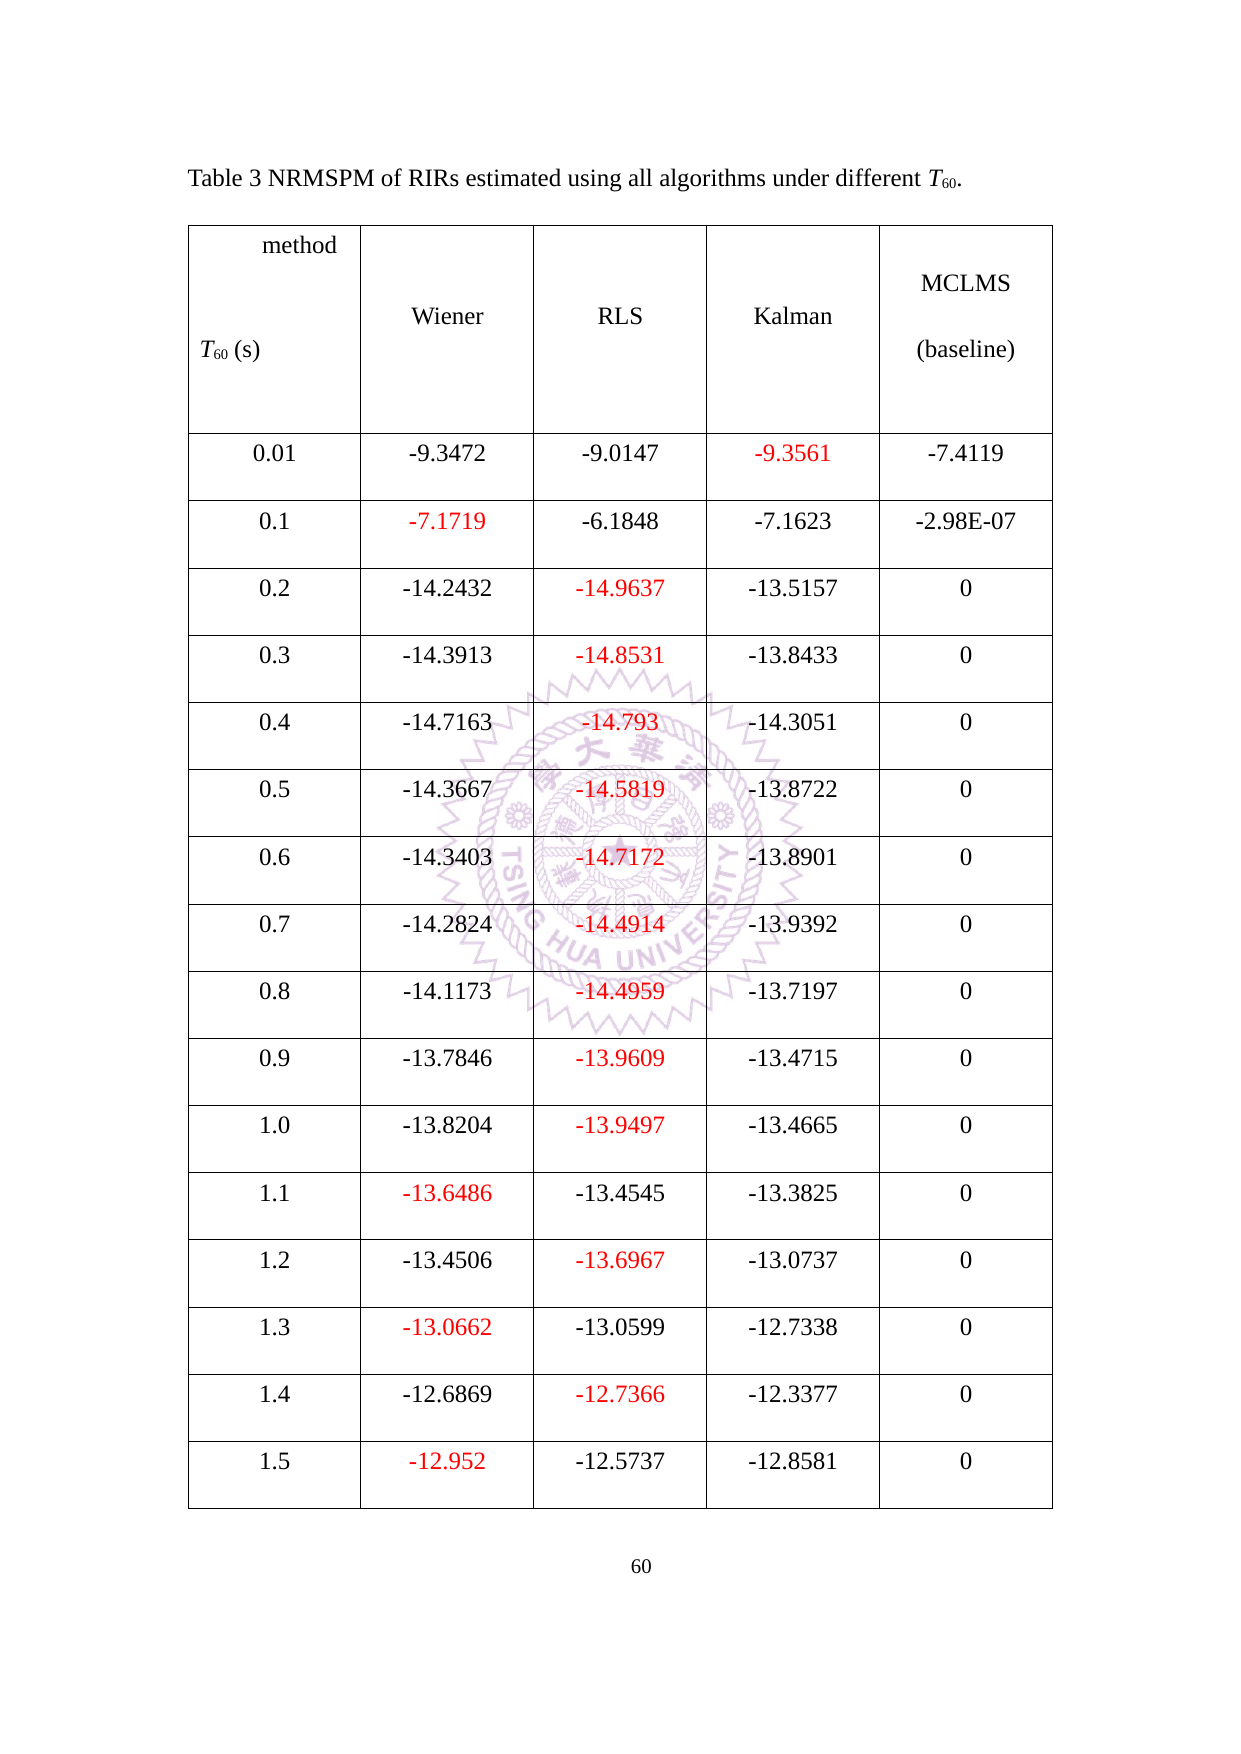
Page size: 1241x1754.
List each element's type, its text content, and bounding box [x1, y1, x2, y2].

table_cell 0 [880, 972, 1052, 1038]
table_cell 0 [880, 1442, 1052, 1508]
table_cell -13.0662 [361, 1308, 533, 1374]
table_cell 0 [880, 1375, 1052, 1441]
table_cell 0 [880, 1240, 1052, 1307]
table_cell -14.1173 [361, 972, 533, 1038]
table_cell 0 [880, 837, 1052, 903]
table_cell -13.9497 [534, 1106, 706, 1172]
table_cell -14.8531 [534, 636, 706, 702]
table_cell 0.3 [189, 636, 360, 702]
table_cell -13.0599 [534, 1308, 706, 1374]
table_cell 0 [880, 770, 1052, 836]
table_cell 1.5 [189, 1442, 360, 1508]
table_cell 0.2 [189, 569, 360, 635]
table_cell 1.4 [189, 1375, 360, 1441]
table_cell 0.8 [189, 972, 360, 1038]
table_cell -12.3377 [707, 1375, 879, 1441]
table_cell -14.7172 [534, 837, 706, 903]
table_cell 0.6 [189, 837, 360, 903]
table_cell -13.7197 [707, 972, 879, 1038]
table_cell -13.4715 [707, 1039, 879, 1105]
table_cell -9.0147 [534, 434, 706, 500]
table_cell -9.3472 [361, 434, 533, 500]
table_header RLS [534, 226, 706, 433]
table_cell -14.5819 [534, 770, 706, 836]
table_cell -12.8581 [707, 1442, 879, 1508]
table_cell -14.2824 [361, 905, 533, 971]
table_cell -14.793 [534, 703, 706, 769]
table_cell -12.5737 [534, 1442, 706, 1508]
table_cell 0.4 [189, 703, 360, 769]
table_cell 0.7 [189, 905, 360, 971]
table_cell -14.3403 [361, 837, 533, 903]
table_cell -12.7366 [534, 1375, 706, 1441]
table_cell -13.3825 [707, 1173, 879, 1239]
table_cell -7.1623 [707, 501, 879, 567]
table_cell 0 [880, 569, 1052, 635]
table_cell 0.1 [189, 501, 360, 567]
table_cell -14.4914 [534, 905, 706, 971]
table_cell 1.3 [189, 1308, 360, 1374]
table_cell -14.3667 [361, 770, 533, 836]
table_cell -13.9392 [707, 905, 879, 971]
table_cell -13.6967 [534, 1240, 706, 1307]
table_cell -7.4119 [880, 434, 1052, 500]
table_cell -14.9637 [534, 569, 706, 635]
table_cell -2.98E-07 [880, 501, 1052, 567]
table_cell -13.8433 [707, 636, 879, 702]
table_cell -13.8204 [361, 1106, 533, 1172]
table_cell -13.6486 [361, 1173, 533, 1239]
table_cell -7.1719 [361, 501, 533, 567]
table_cell -13.9609 [534, 1039, 706, 1105]
table_cell 1.1 [189, 1173, 360, 1239]
table_cell -13.8901 [707, 837, 879, 903]
table_header MCLMS (baseline) [880, 226, 1052, 433]
table_cell 0 [880, 636, 1052, 702]
table_cell 0 [880, 703, 1052, 769]
table_cell -12.952 [361, 1442, 533, 1508]
table_cell 0 [880, 1039, 1052, 1105]
table_cell 0 [880, 1173, 1052, 1239]
table_cell 0 [880, 1308, 1052, 1374]
table_header Kalman [707, 226, 879, 433]
table_cell -14.2432 [361, 569, 533, 635]
table_cell -13.4545 [534, 1173, 706, 1239]
table_cell -14.3913 [361, 636, 533, 702]
table_cell -13.4506 [361, 1240, 533, 1307]
table_cell -13.7846 [361, 1039, 533, 1105]
table_cell -13.8722 [707, 770, 879, 836]
table_cell 1.2 [189, 1240, 360, 1307]
table_cell -9.3561 [707, 434, 879, 500]
table_header Wiener [361, 226, 533, 433]
table_cell -12.6869 [361, 1375, 533, 1441]
table_cell -13.0737 [707, 1240, 879, 1307]
table_cell -12.7338 [707, 1308, 879, 1374]
table_header method T60 (s) [189, 226, 360, 433]
table_cell -14.3051 [707, 703, 879, 769]
table_cell 0 [880, 905, 1052, 971]
table_cell 0 [880, 1106, 1052, 1172]
text Table 3 NRMSPM of RIRs estimated using all algorithms under different T60. [187, 158, 1053, 196]
table_cell -14.4959 [534, 972, 706, 1038]
table_cell 0.01 [189, 434, 360, 500]
table_cell 1.0 [189, 1106, 360, 1172]
table_cell -6.1848 [534, 501, 706, 567]
table_cell -13.5157 [707, 569, 879, 635]
table_cell 0.5 [189, 770, 360, 836]
table_cell 0.9 [189, 1039, 360, 1105]
table_cell -14.7163 [361, 703, 533, 769]
table_cell -13.4665 [707, 1106, 879, 1172]
